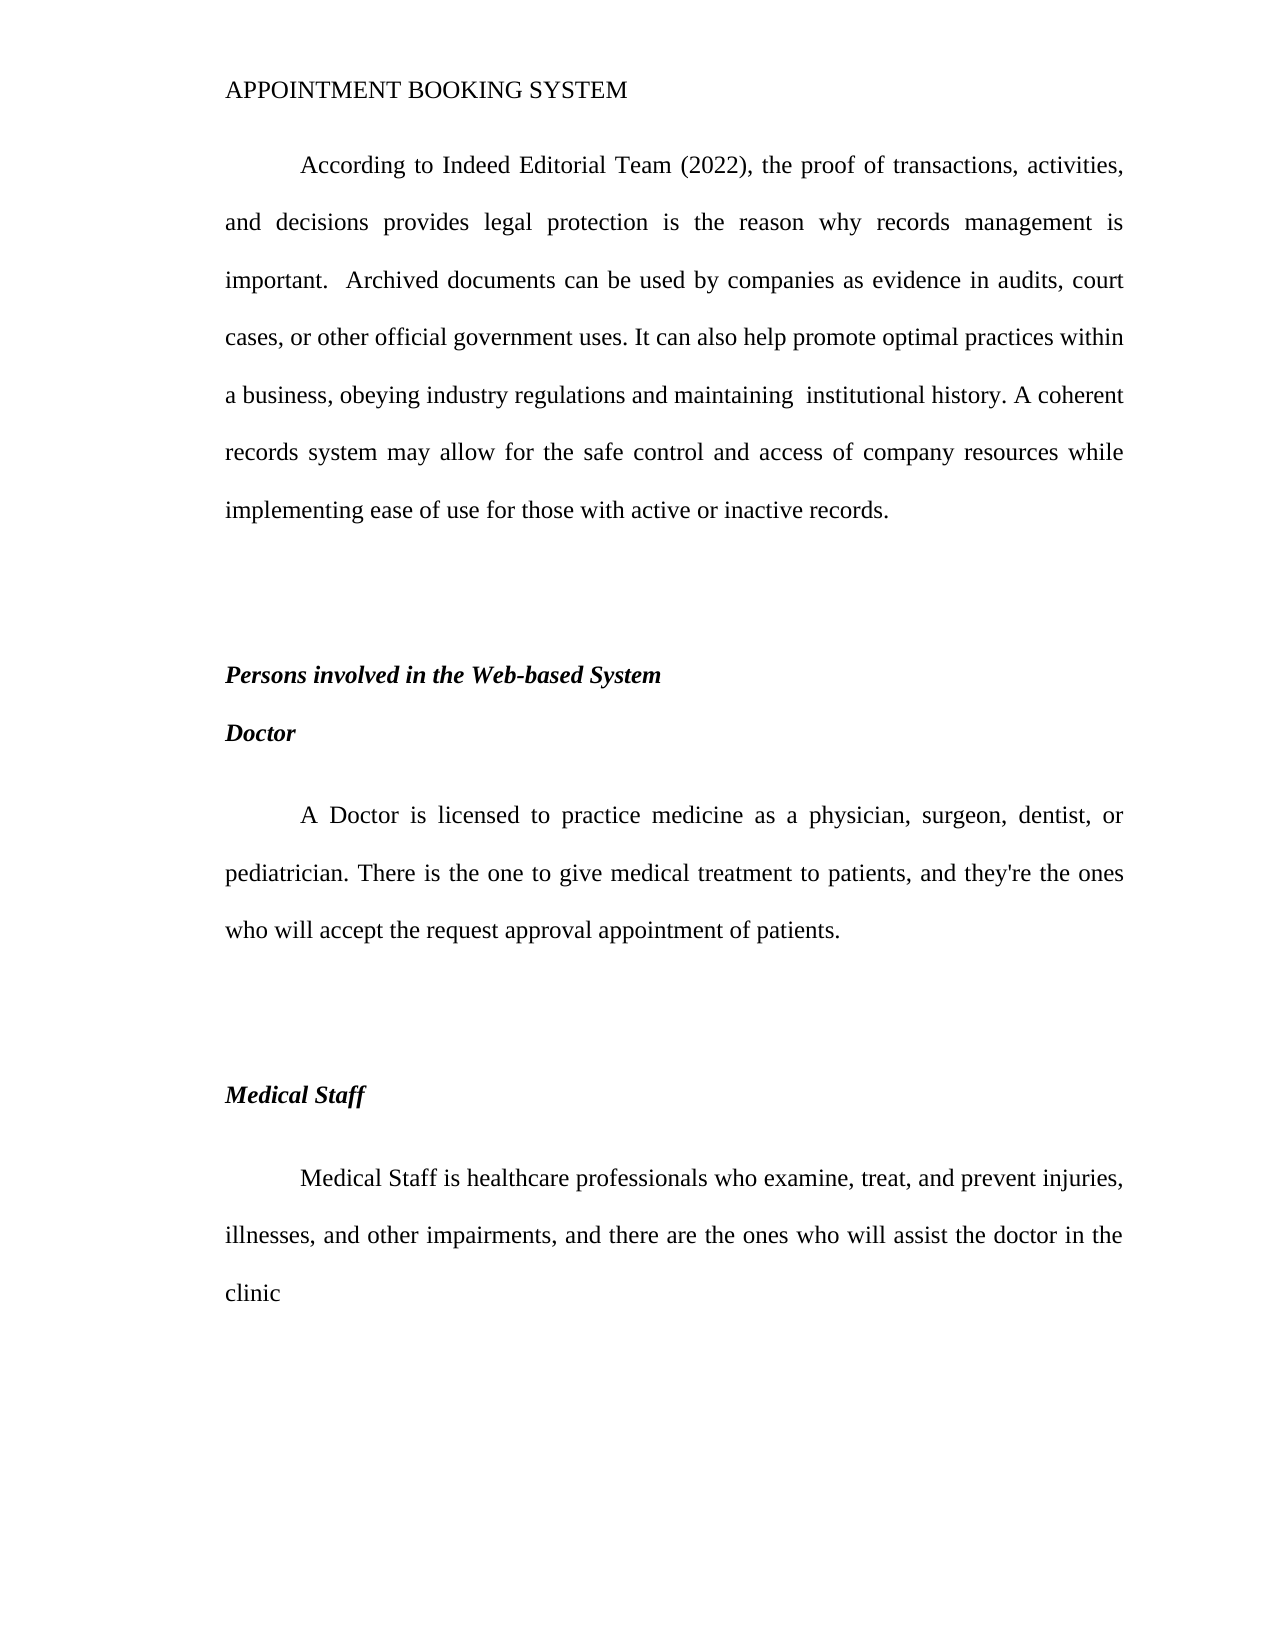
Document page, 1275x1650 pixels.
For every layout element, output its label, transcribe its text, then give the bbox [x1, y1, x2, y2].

text Medical Staff [225, 1081, 1125, 1109]
text According to Indeed Editorial Team (2022), the proof of transactions, activities, and decisions provides legal protection is the reason why records management is important. Archived documents can be used by companies as evidence in audits, court cases, or other official government uses. It can also help promote optimal practices within a business, obeying industry regulations and maintaining institutional history. A coherent records system may allow for the safe control and access of company resources while implementing ease of use for those with active or inactive records. [225, 150, 1125, 524]
text Medical Staff is healthcare professionals who examine, treat, and prevent injuries, illnesses, and other impairments, and there are the ones who will assist the doctor in the clinic [225, 1163, 1125, 1307]
text A Doctor is licensed to practice medicine as a physician, surgeon, dentist, or pediatrician. There is the one to give medical treatment to patients, and they're the ones who will accept the request approval appointment of patients. [225, 801, 1125, 944]
text Doctor [225, 718, 1125, 747]
text Persons involved in the Web-based System [225, 660, 1125, 689]
